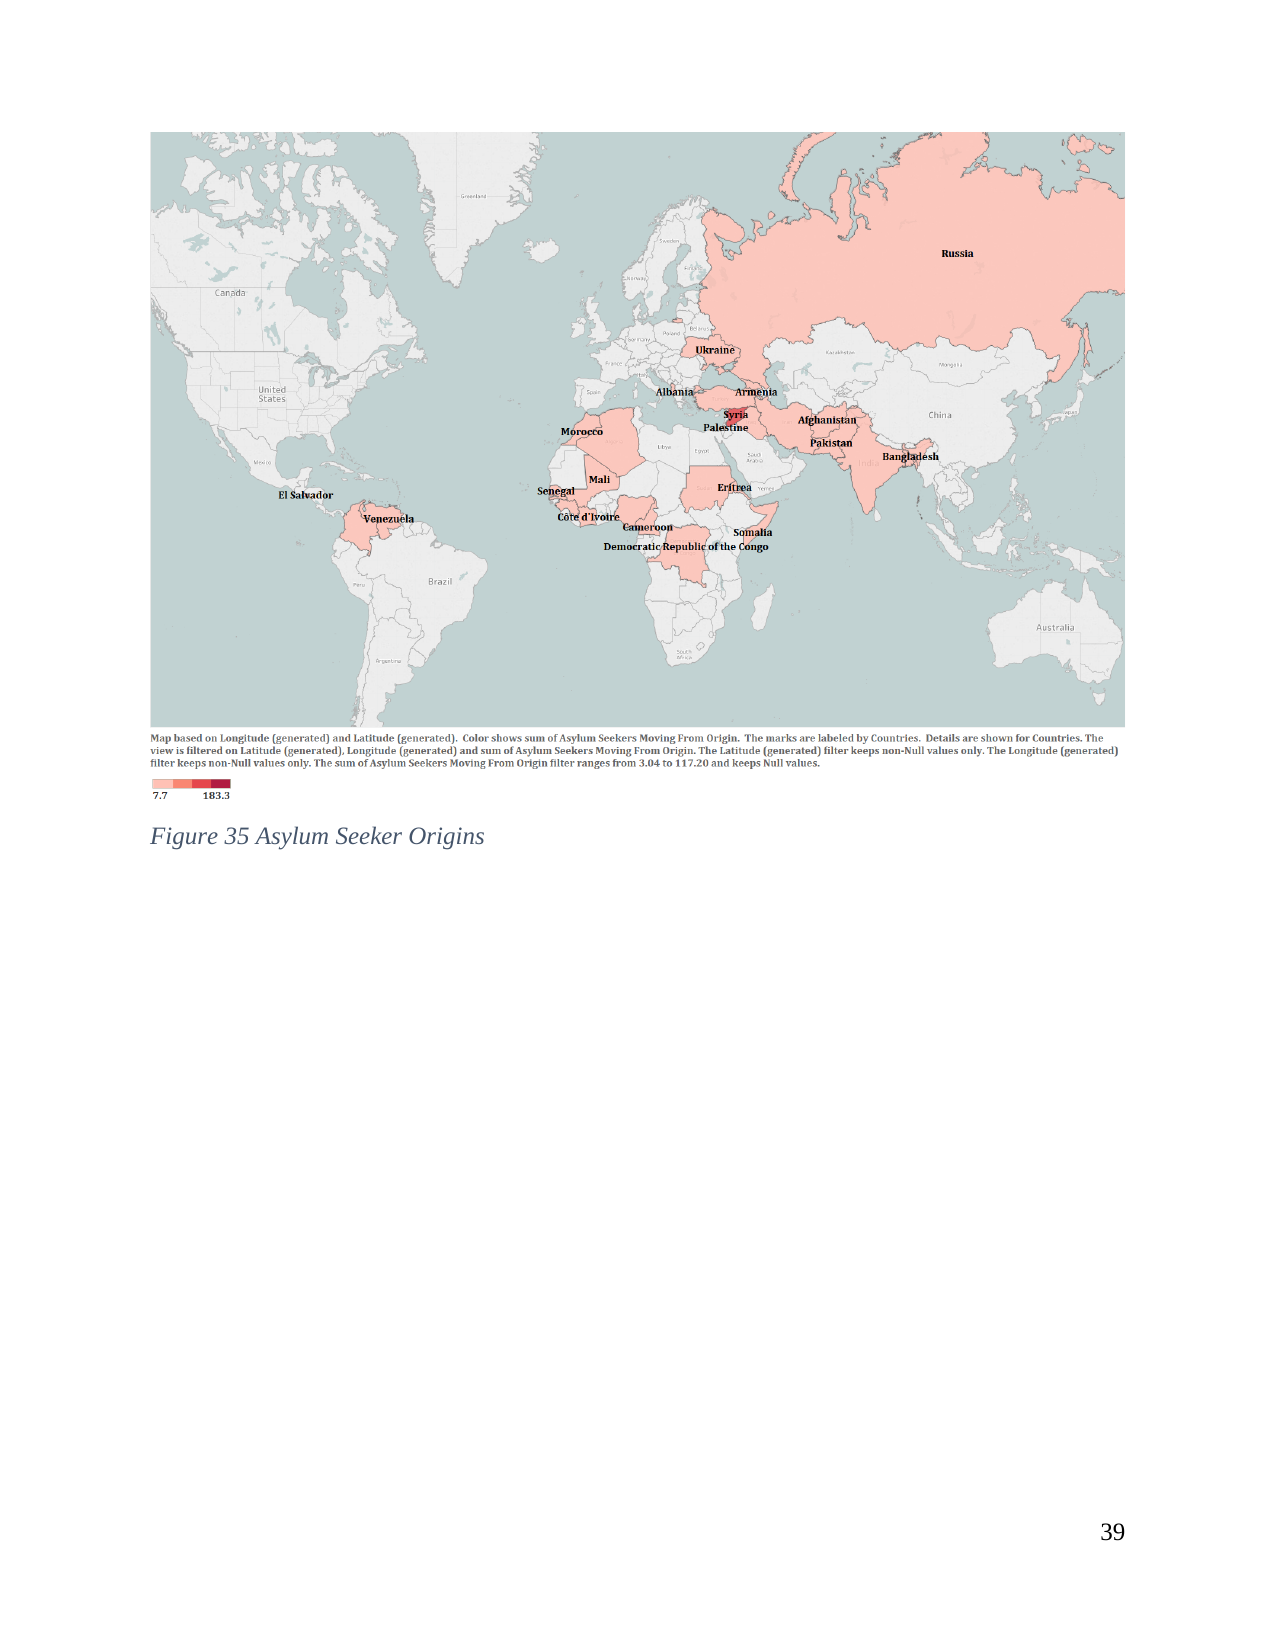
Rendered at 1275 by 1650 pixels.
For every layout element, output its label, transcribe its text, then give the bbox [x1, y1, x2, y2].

picture [150, 132, 1125, 803]
